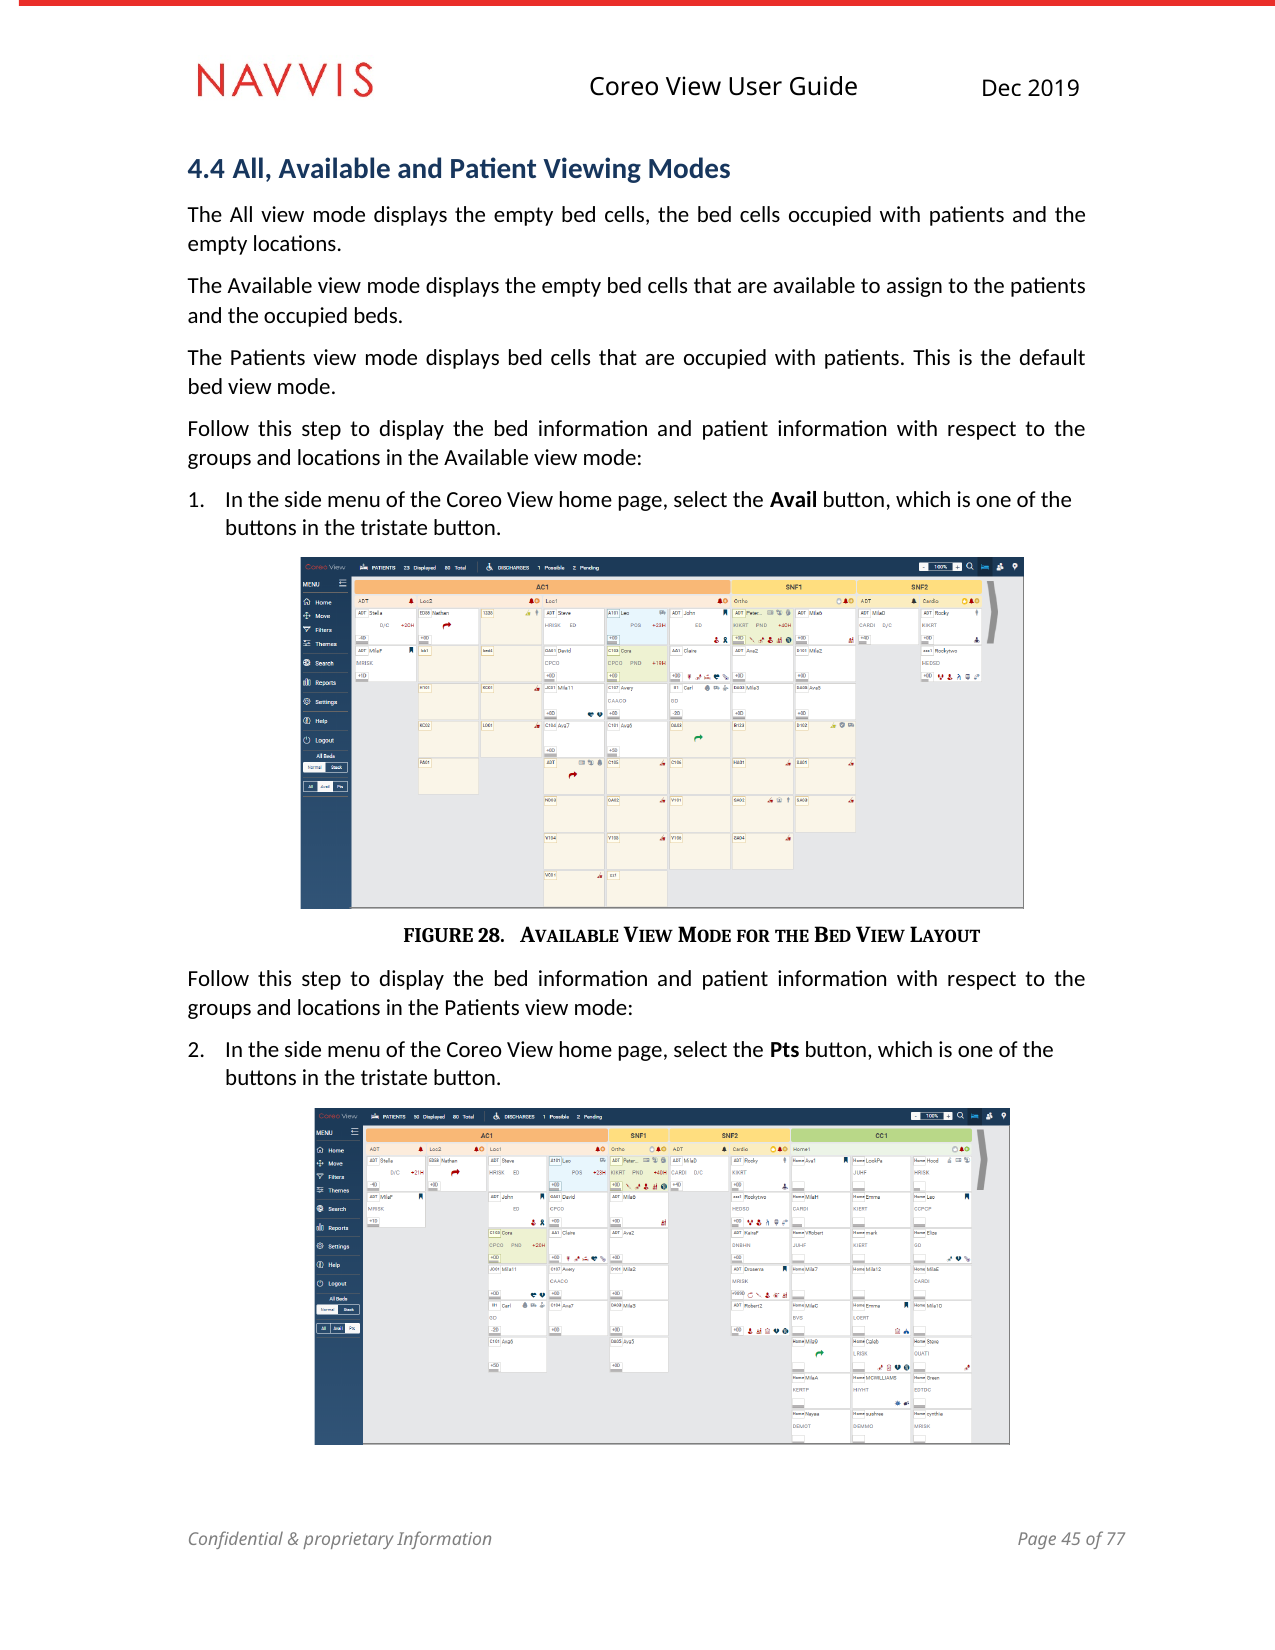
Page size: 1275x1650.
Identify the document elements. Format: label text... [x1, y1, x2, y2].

text The All view mode displays the empty bed cells, the bed cells occupied with patients and the empty locations. [187, 200, 1087, 258]
list In the side menu of the Coreo View home page, select the Pts button, which is one of the buttons in the tristate button. [187, 1035, 1087, 1091]
text Follow this step to display the bed information and patient information with respect to the groups and locations in the Patients view mode: [187, 964, 1087, 1021]
subtitle All, Available and Patient Viewing Modes [187, 150, 1087, 186]
picture [187, 55, 383, 104]
text The Available view mode displays the empty bed cells that are available to assign to the patients and the occupied beds. [187, 271, 1087, 329]
text Follow this step to display the bed information and patient information with respect to the groups and locations in the Available view mode: [187, 414, 1087, 471]
picture [300, 557, 1024, 909]
text Available View Mode for the Bed View Layout [296, 921, 1087, 948]
list In the side menu of the Coreo View home page, select the Avail button, which is one of the buttons in the tristate button. [187, 485, 1087, 541]
text The Patients view mode displays bed cells that are occupied with patients. This is the default bed view mode. [187, 343, 1087, 400]
picture [314, 1108, 1010, 1445]
